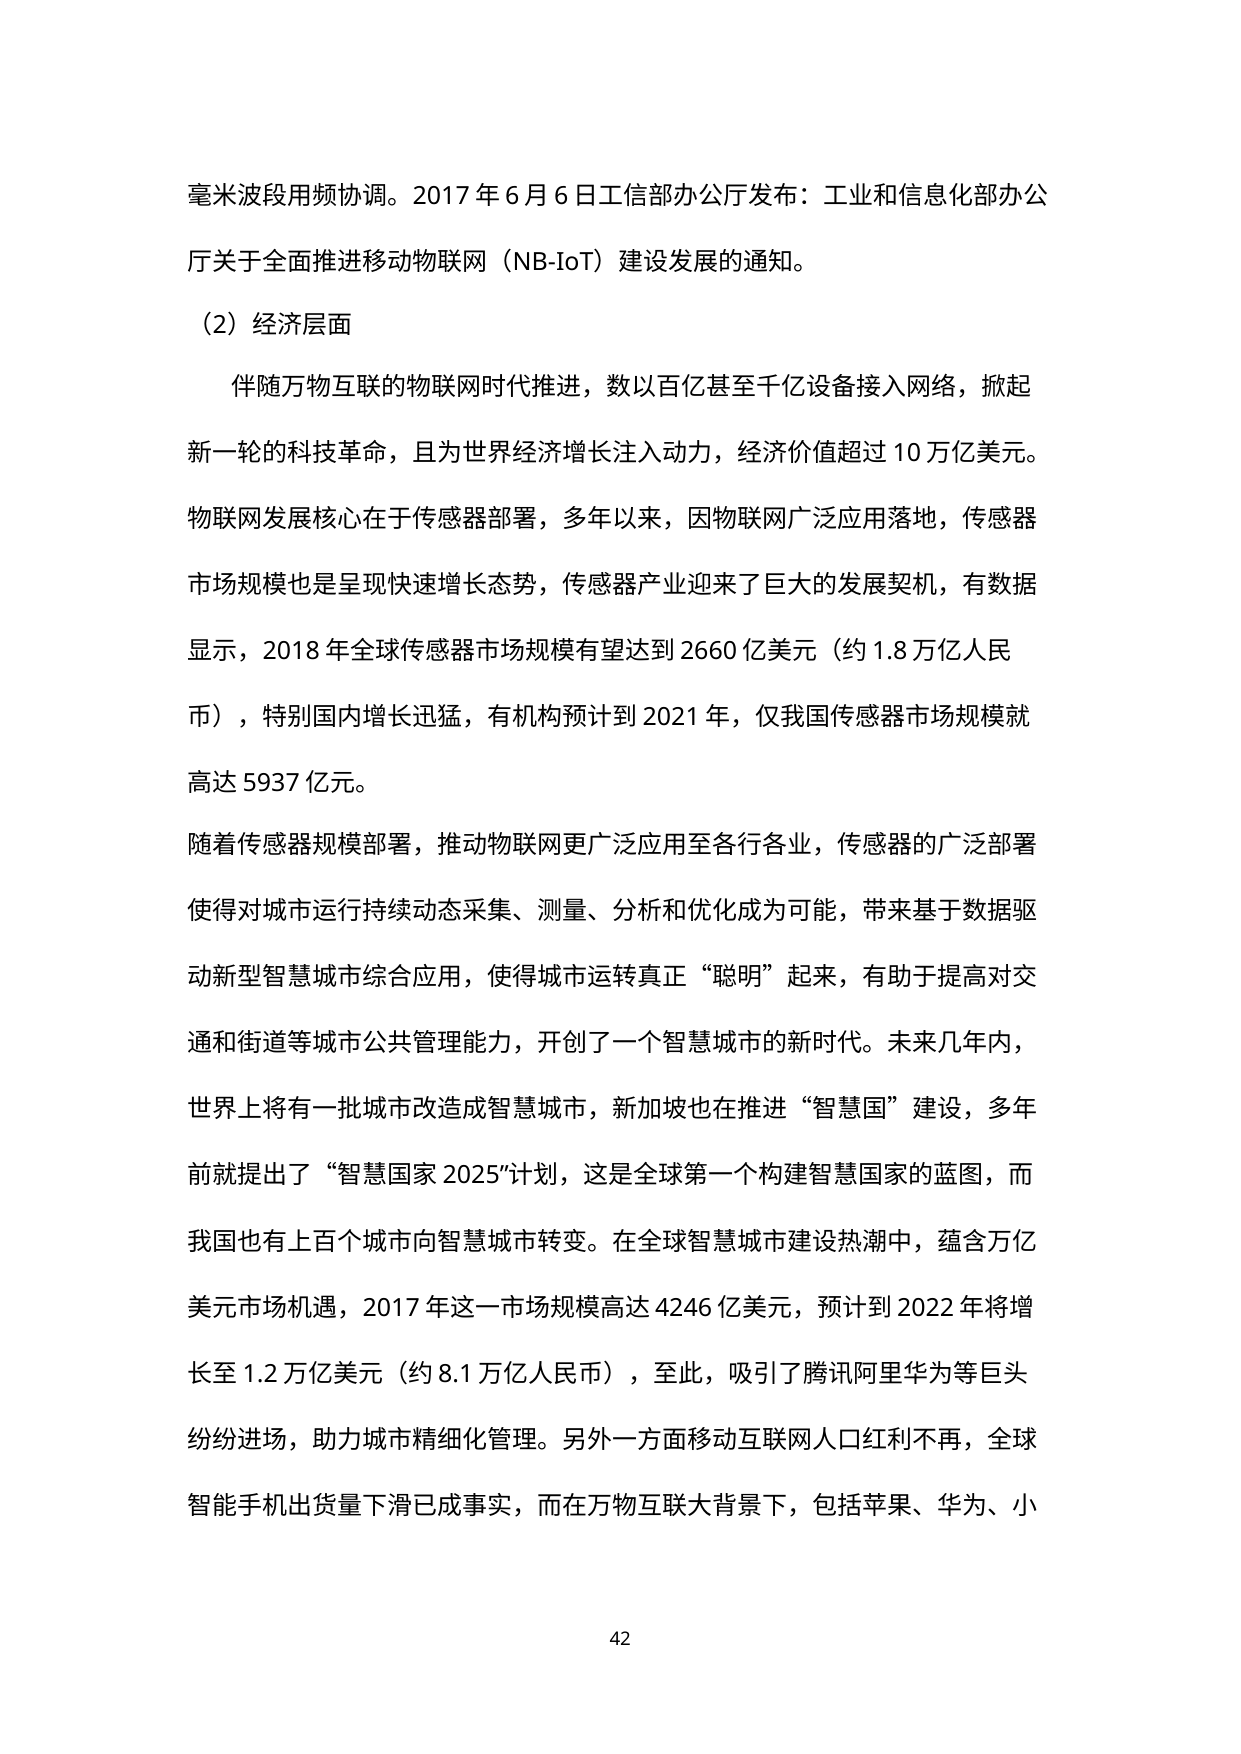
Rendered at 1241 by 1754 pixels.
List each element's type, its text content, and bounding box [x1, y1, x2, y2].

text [187, 821, 1053, 1525]
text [187, 172, 1053, 282]
text （2）经济层面 [187, 300, 1053, 344]
text 伴随万物互联的物联网时代推进，数以百亿甚至千亿设备接入网络，掀起新一轮的科技革命，且为世界经济增长注入动力，经济价值超过10万亿美元。物联网发展核心在于传感器部署，多年以来，因物联网广泛应用落地，传感器市场规模也是呈现快速增长态势，传感器产业迎来了巨大的发展契机，有数据显示，2018年全球传感器市场规模有望达到2660亿美元（约1.8万亿人民币），特别国内增长迅猛，有机构预计到2021年，仅我国传感器市场规模就高达5937亿元。 [187, 362, 1053, 803]
